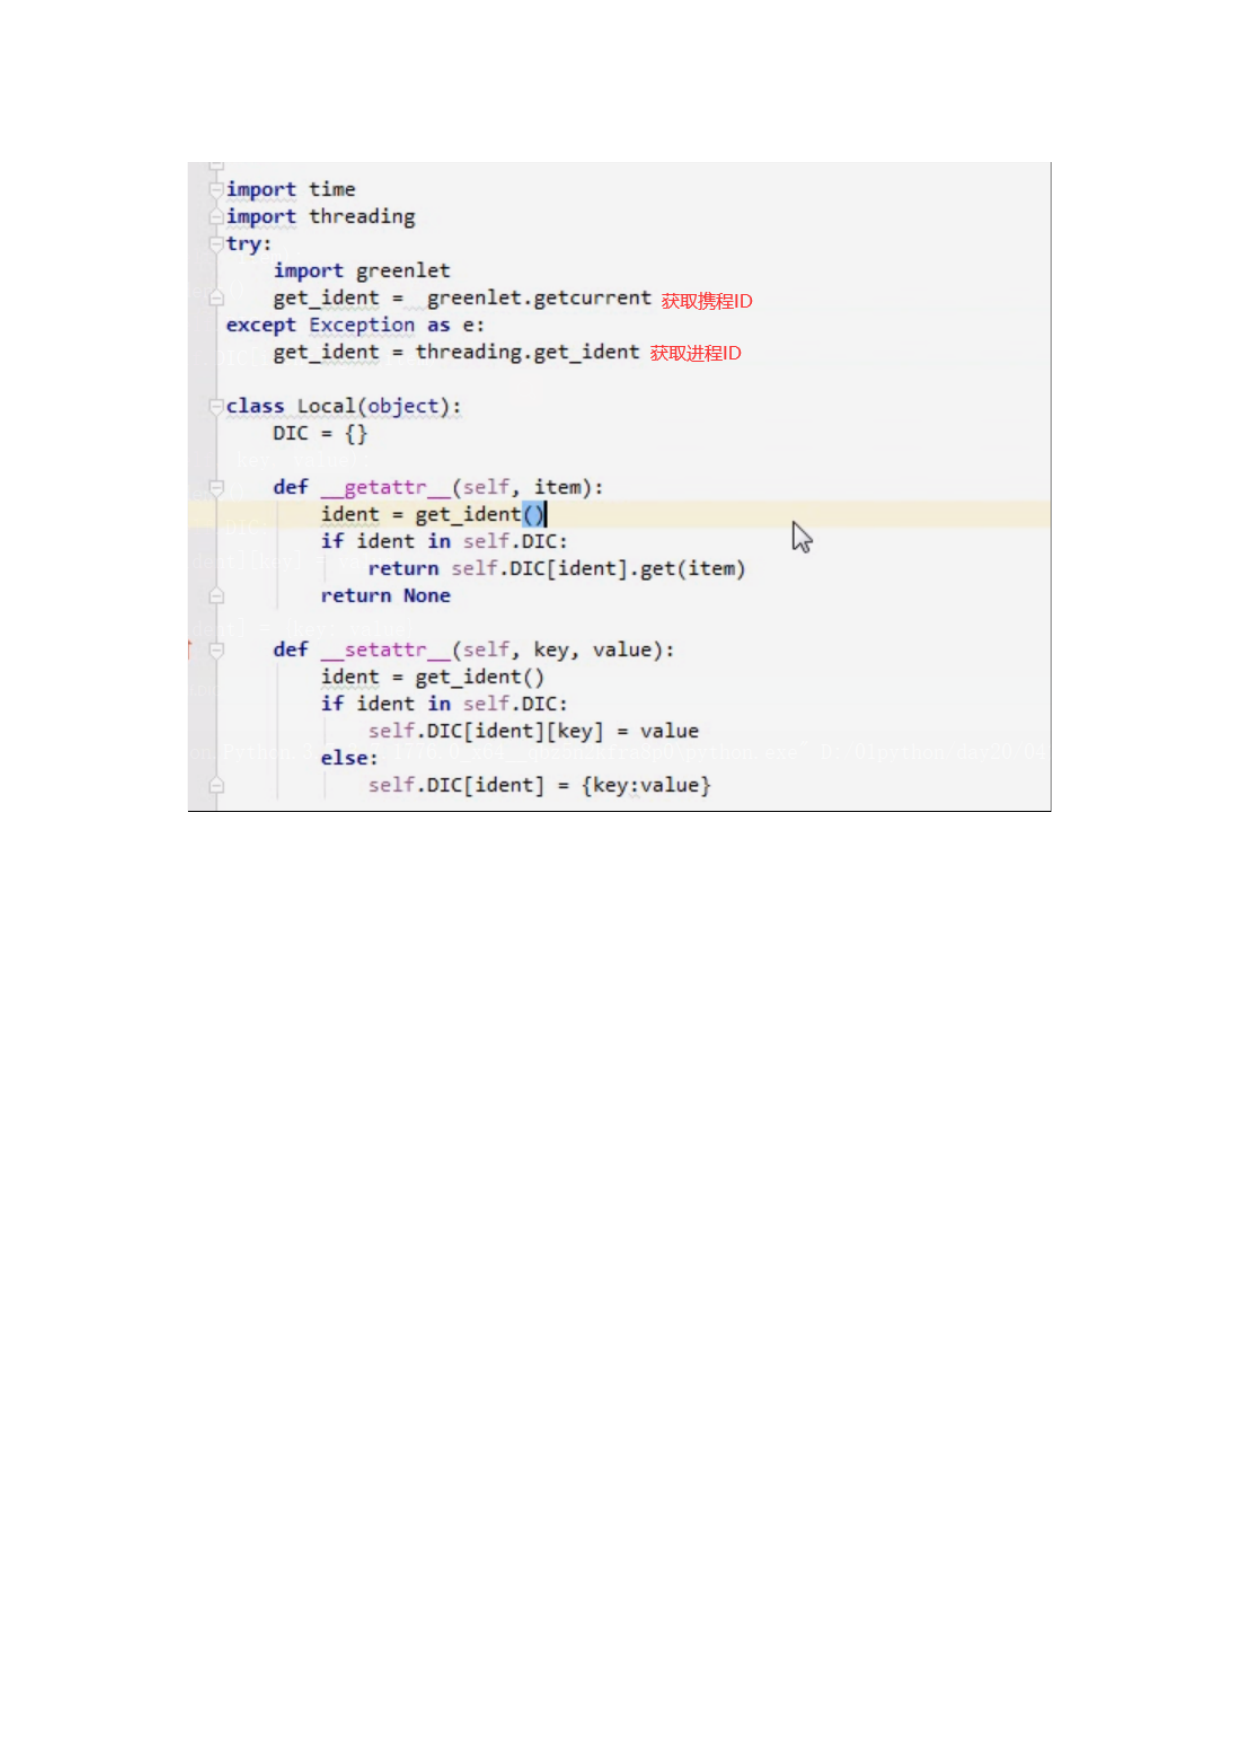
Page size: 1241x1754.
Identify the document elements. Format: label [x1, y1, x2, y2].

picture [187, 162, 1052, 812]
